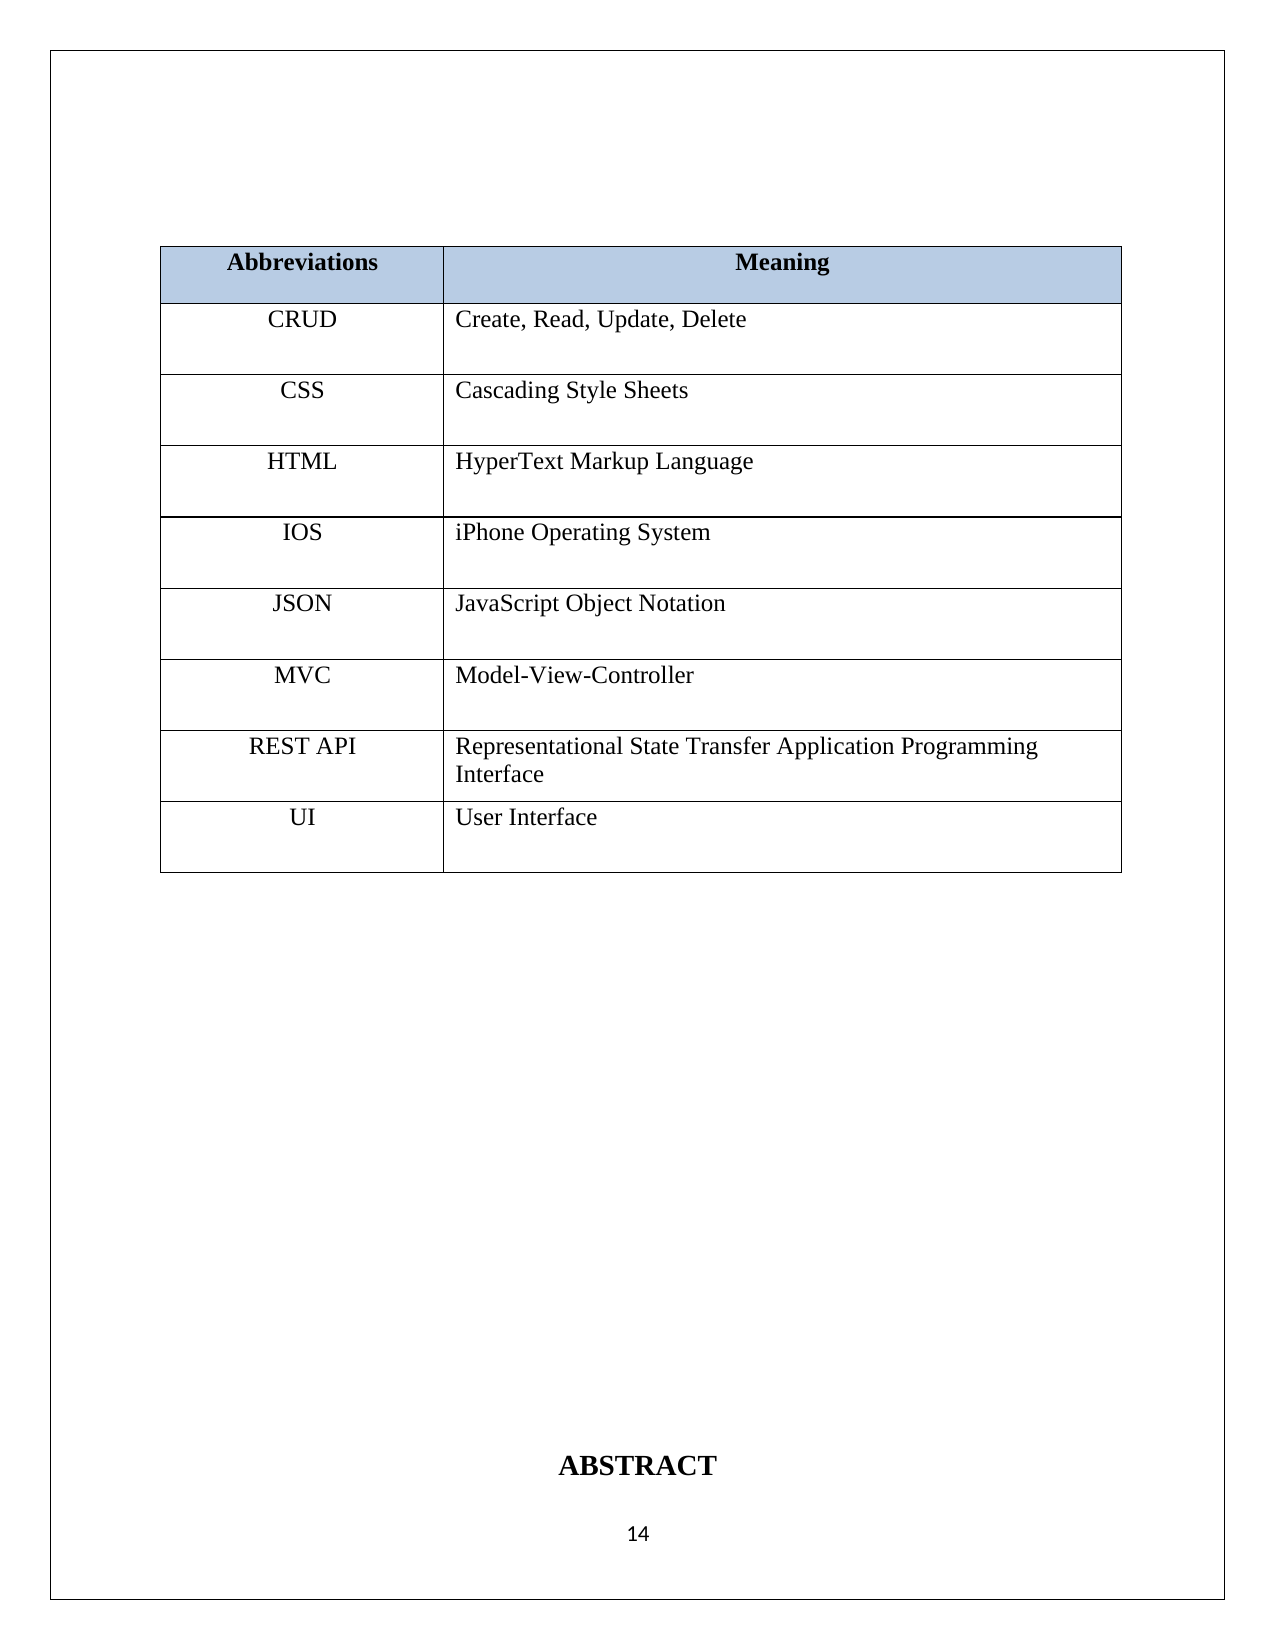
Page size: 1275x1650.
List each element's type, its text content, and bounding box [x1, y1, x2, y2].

table_cell Cascading Style Sheets [444, 375, 1121, 445]
table_cell CSS [161, 375, 443, 445]
table_cell REST API [161, 731, 443, 801]
table_cell Model-View-Controller [444, 660, 1121, 730]
table_cell MVC [161, 660, 443, 730]
table_cell HTML [161, 446, 443, 516]
table_cell UI [161, 802, 443, 872]
table_header Meaning [444, 247, 1121, 303]
table_cell User Interface [444, 802, 1121, 872]
table_cell CRUD [161, 304, 443, 374]
table_cell Create, Read, Update, Delete [444, 304, 1121, 374]
table_cell iPhone Operating System [444, 518, 1121, 587]
table_cell IOS [161, 518, 443, 587]
table_header Abbreviations [161, 247, 443, 303]
table_cell Representational State Transfer Application Programming Interface [444, 731, 1121, 801]
table_cell JavaScript Object Notation [444, 589, 1121, 659]
text ABSTRACT [150, 1448, 1125, 1482]
table_cell HyperText Markup Language [444, 446, 1121, 516]
table_cell JSON [161, 589, 443, 659]
